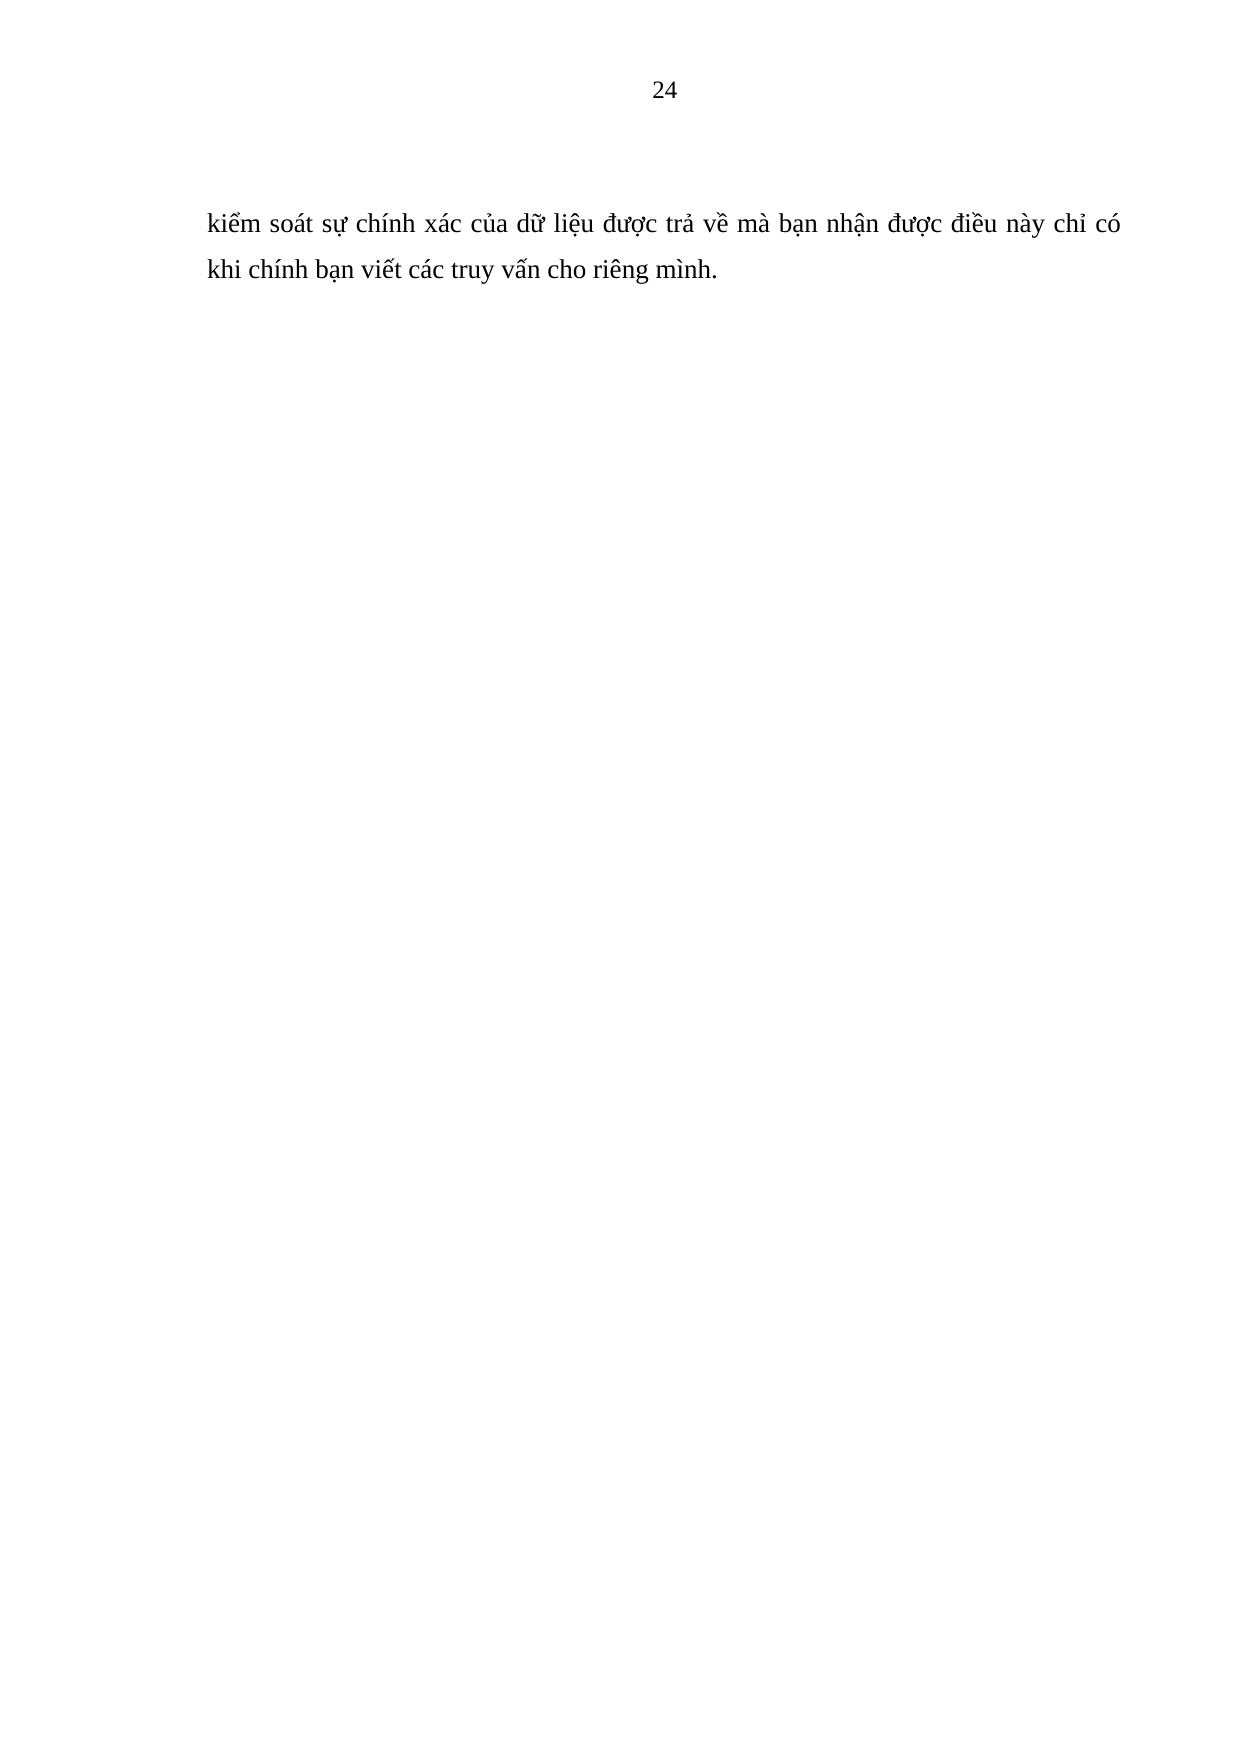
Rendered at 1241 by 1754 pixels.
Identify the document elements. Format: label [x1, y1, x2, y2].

text [207, 207, 1122, 284]
